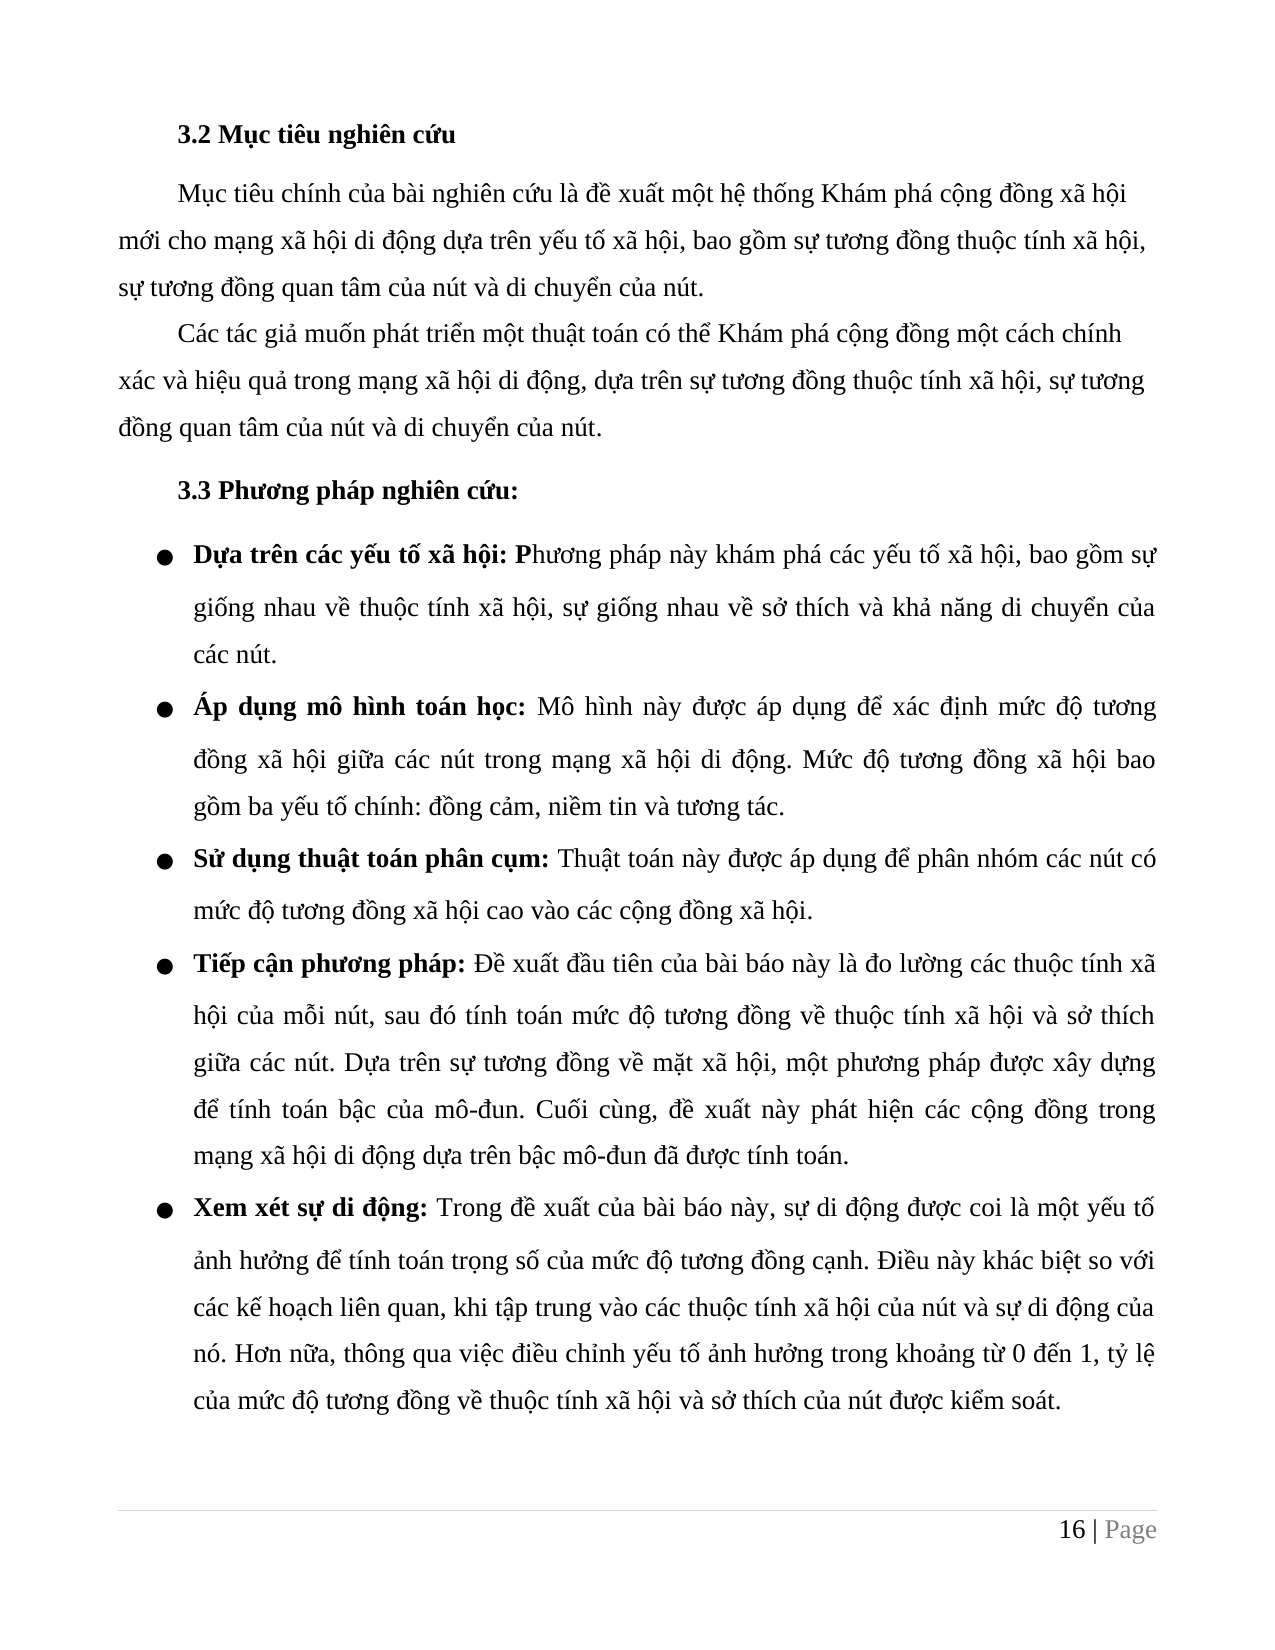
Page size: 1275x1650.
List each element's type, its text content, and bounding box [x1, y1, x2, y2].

list Áp dụng mô hình toán học: Mô hình này được áp dụng để xác định mức độ tương đồng xã hội giữa các nút trong mạng xã hội di động. Mức độ tương đồng xã hội bao gồm ba yếu tố chính: đồng cảm, niềm tin và tương tác. [156, 685, 1157, 821]
list Dựa trên các yếu tố xã hội: Phương pháp này khám phá các yếu tố xã hội, bao gồm sự giống nhau về thuộc tính xã hội, sự giống nhau về sở thích và khả năng di chuyển của các nút. [156, 533, 1157, 669]
text Các tác giả muốn phát triển một thuật toán có thể Khám phá cộng đồng một cách chính xác và hiệu quả trong mạng xã hội di động, dựa trên sự tương đồng thuộc tính xã hội, sự tương đồng quan tâm của nút và di chuyển của nút. [118, 317, 1157, 442]
text Mục tiêu chính của bài nghiên cứu là đề xuất một hệ thống Khám phá cộng đồng xã hội mới cho mạng xã hội di động dựa trên yếu tố xã hội, bao gồm sự tương đồng thuộc tính xã hội, sự tương đồng quan tâm của nút và di chuyển của nút. [118, 177, 1157, 302]
list Sử dụng thuật toán phân cụm: Thuật toán này được áp dụng để phân nhóm các nút có mức độ tương đồng xã hội cao vào các cộng đồng xã hội. [156, 836, 1157, 926]
list Tiếp cận phương pháp: Đề xuất đầu tiên của bài báo này là đo lường các thuộc tính xã hội của mỗi nút, sau đó tính toán mức độ tương đồng về thuộc tính xã hội và sở thích giữa các nút. Dựa trên sự tương đồng về mặt xã hội, một phương pháp được xây dựng để tính toán bậc của mô-đun. Cuối cùng, đề xuất này phát hiện các cộng đồng trong mạng xã hội di động dựa trên bậc mô-đun đã được tính toán. [156, 941, 1157, 1171]
subtitle 3.3 Phương pháp nghiên cứu: [118, 474, 1157, 505]
list Xem xét sự di động: Trong đề xuất của bài báo này, sự di động được coi là một yếu tố ảnh hưởng để tính toán trọng số của mức độ tương đồng cạnh. Điều này khác biệt so với các kế hoạch liên quan, khi tập trung vào các thuộc tính xã hội của nút và sự di động của nó. Hơn nữa, thông qua việc điều chỉnh yếu tố ảnh hưởng trong khoảng từ 0 đến 1, tỷ lệ của mức độ tương đồng về thuộc tính xã hội và sở thích của nút được kiểm soát. [156, 1186, 1157, 1415]
subtitle 3.2 Mục tiêu nghiên cứu [118, 118, 1157, 149]
